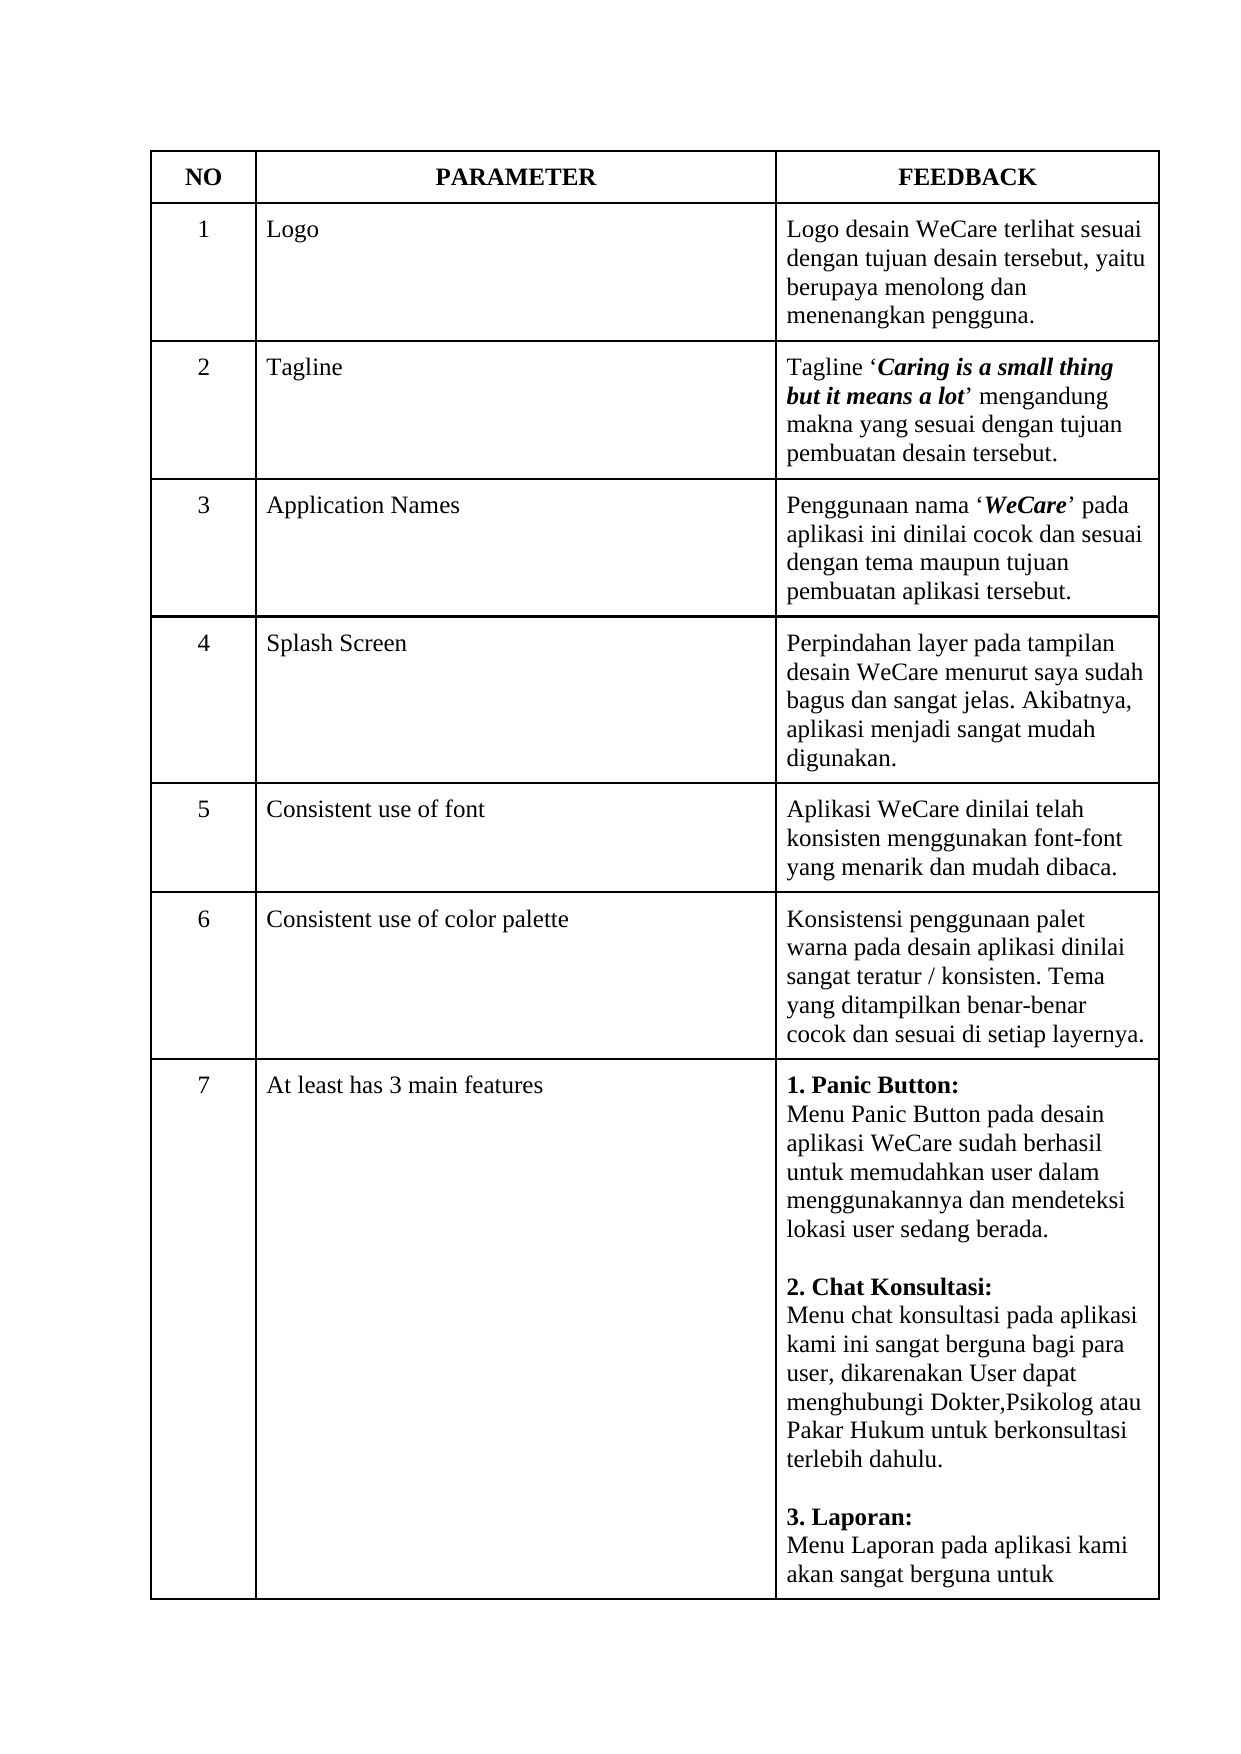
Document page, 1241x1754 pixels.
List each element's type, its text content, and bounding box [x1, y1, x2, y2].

table_header PARAMETER [257, 152, 775, 202]
table_cell 1 [152, 204, 255, 339]
table_cell Tagline [257, 342, 775, 477]
table_cell 2 [152, 342, 255, 477]
table_header NO [152, 152, 255, 202]
table_cell Consistent use of font [257, 784, 775, 891]
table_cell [777, 1060, 1158, 1598]
table_cell Penggunaan nama ‘WeCare’ pada aplikasi ini dinilai cocok dan sesuai dengan tema maupun tujuan pembuatan aplikasi tersebut. [777, 480, 1158, 615]
table_header FEEDBACK [777, 152, 1158, 202]
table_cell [257, 1060, 775, 1598]
table_cell 4 [152, 618, 255, 782]
table_cell Aplikasi WeCare dinilai telah konsisten menggunakan font-font yang menarik dan mudah dibaca. [777, 784, 1158, 891]
table_cell 3 [152, 480, 255, 615]
table_cell Konsistensi penggunaan palet warna pada desain aplikasi dinilai sangat teratur / konsisten. Tema yang ditampilkan benar-benar cocok dan sesuai di setiap layernya. [777, 893, 1158, 1058]
table_cell 5 [152, 784, 255, 891]
table_cell Consistent use of color palette [257, 893, 775, 1058]
table_cell Splash Screen [257, 618, 775, 782]
table_cell Perpindahan layer pada tampilan desain WeCare menurut saya sudah bagus dan sangat jelas. Akibatnya, aplikasi menjadi sangat mudah digunakan. [777, 618, 1158, 782]
table_cell Application Names [257, 480, 775, 615]
table_cell Logo [257, 204, 775, 339]
table_cell Logo desain WeCare terlihat sesuai dengan tujuan desain tersebut, yaitu berupaya menolong dan menenangkan pengguna. [777, 204, 1158, 339]
table_cell 7 [152, 1060, 255, 1598]
table_cell 6 [152, 893, 255, 1058]
table_cell Tagline ‘Caring is a small thing but it means a lot’ mengandung makna yang sesuai dengan tujuan pembuatan desain tersebut. [777, 342, 1158, 477]
